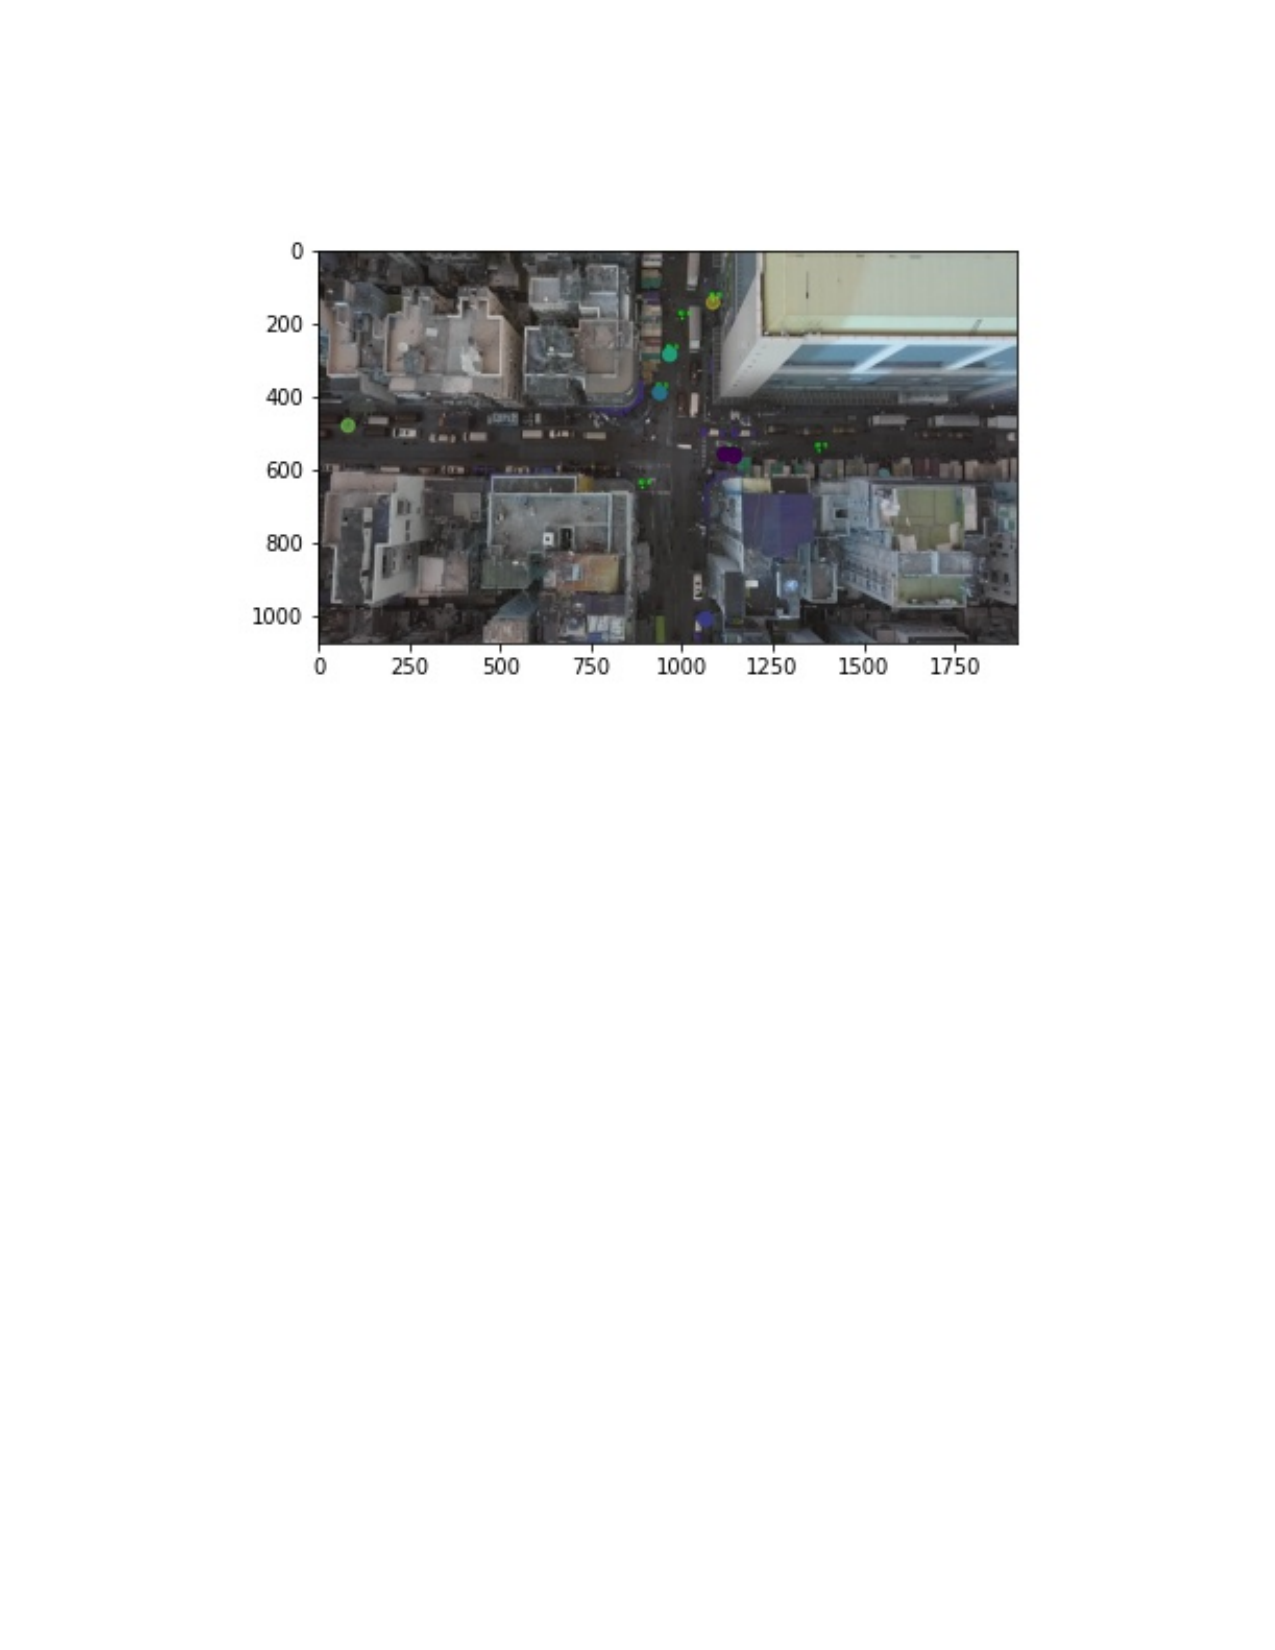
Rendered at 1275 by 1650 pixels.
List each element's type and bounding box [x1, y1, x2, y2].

picture [206, 150, 1107, 750]
